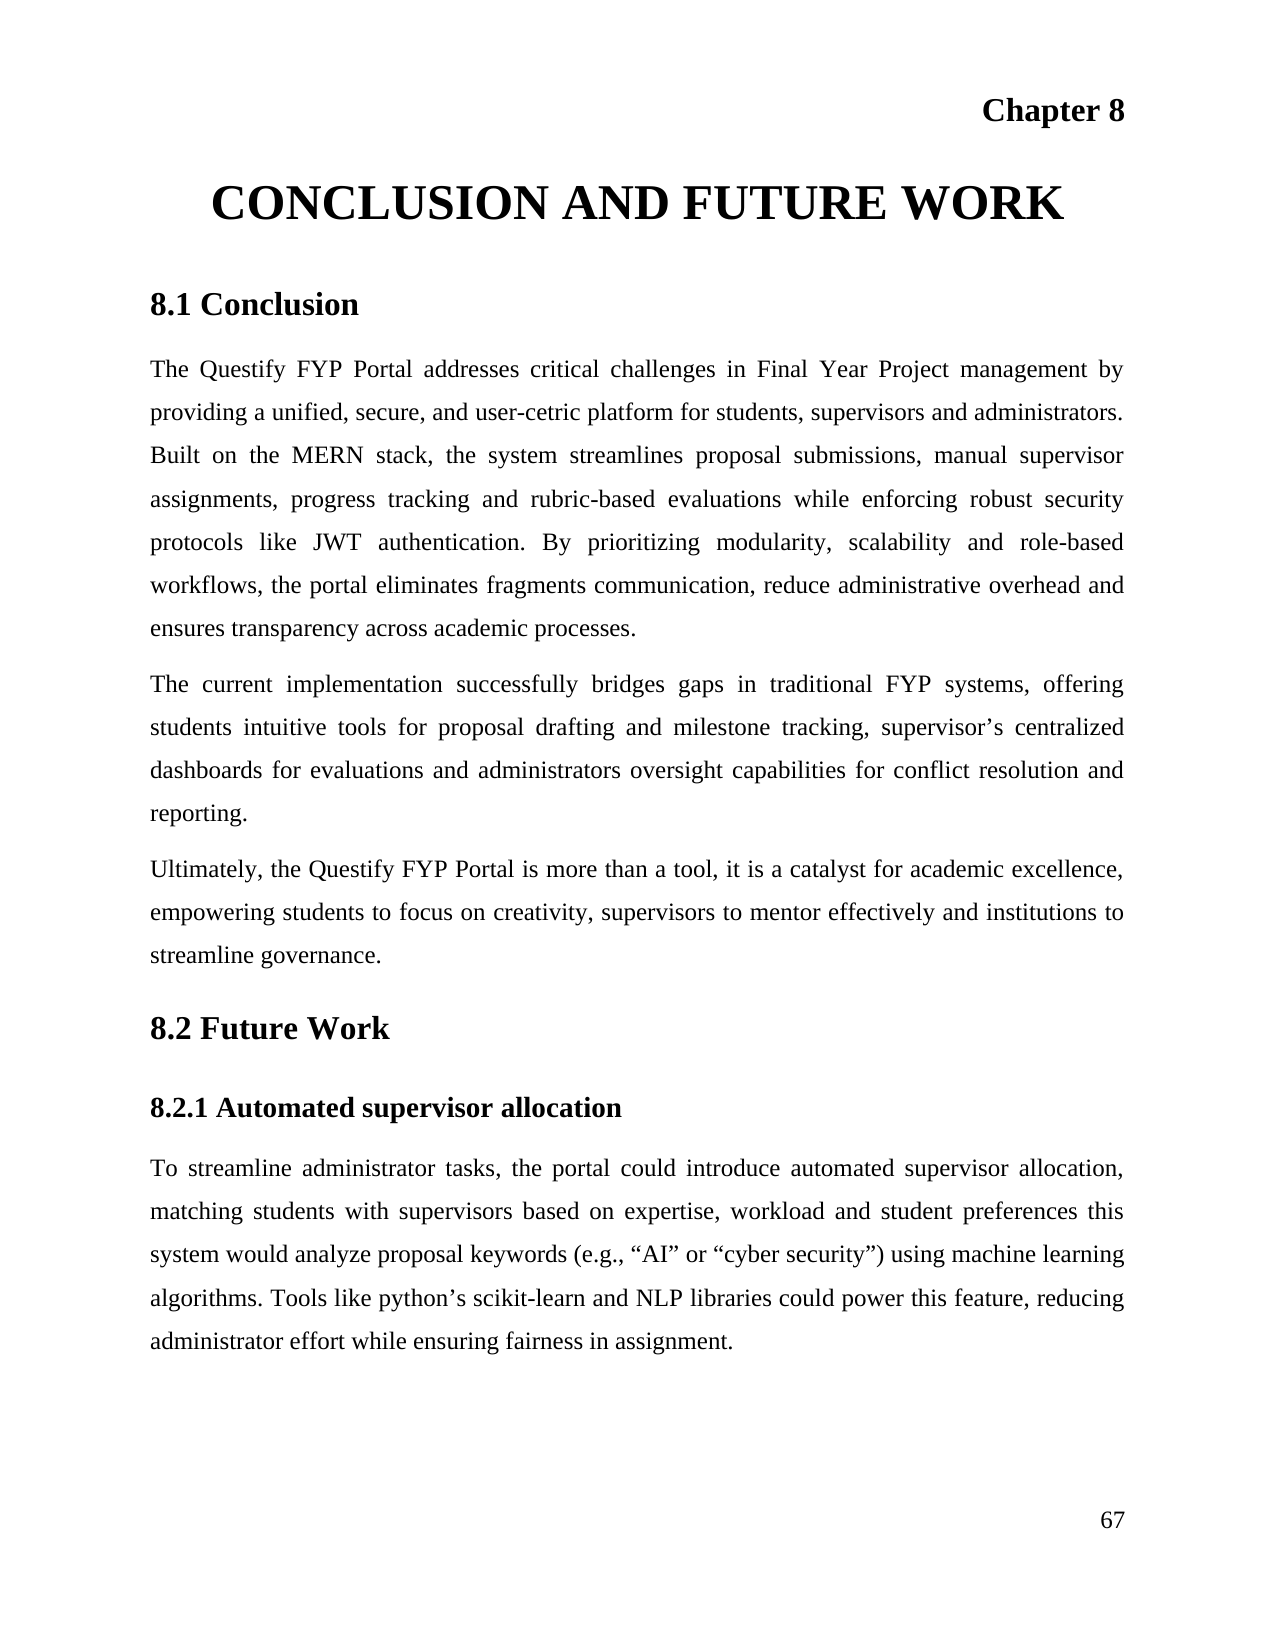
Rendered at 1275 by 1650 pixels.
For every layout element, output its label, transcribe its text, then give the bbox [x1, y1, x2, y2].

subtitle Chapter 8 [150, 91, 1125, 129]
subtitle CONCLUSION AND FUTURE WORK [150, 173, 1125, 231]
text The current implementation successfully bridges gaps in traditional FYP systems, offering students intuitive tools for proposal drafting and milestone tracking, supervisor’s centralized dashboards for evaluations and administrators oversight capabilities for conflict resolution and reporting. [150, 669, 1125, 827]
text To streamline administrator tasks, the portal could introduce automated supervisor allocation, matching students with supervisors based on expertise, workload and student preferences this system would analyze proposal keywords (e.g., “AI” or “cyber security”) using machine learning algorithms. Tools like python’s scikit-learn and NLP libraries could power this feature, reducing administrator effort while ensuring fairness in assignment. [150, 1153, 1125, 1354]
subtitle 8.2 Future Work [150, 1008, 1125, 1046]
text The Questify FYP Portal addresses critical challenges in Final Year Project management by providing a unified, secure, and user-cetric platform for students, supervisors and administrators. Built on the MERN stack, the system streamlines proposal submissions, manual supervisor assignments, progress tracking and rubric-based evaluations while enforcing robust security protocols like JWT authentication. By prioritizing modularity, scalability and role-based workflows, the portal eliminates fragments communication, reduce administrative overhead and ensures transparency across academic processes. [150, 354, 1125, 642]
subtitle 8.2.1 Automated supervisor allocation [150, 1091, 1125, 1124]
subtitle 8.1 Conclusion [150, 284, 1125, 323]
text Ultimately, the Questify FYP Portal is more than a tool, it is a catalyst for academic excellence, empowering students to focus on creativity, supervisors to mentor effectively and institutions to streamline governance. [150, 854, 1125, 969]
